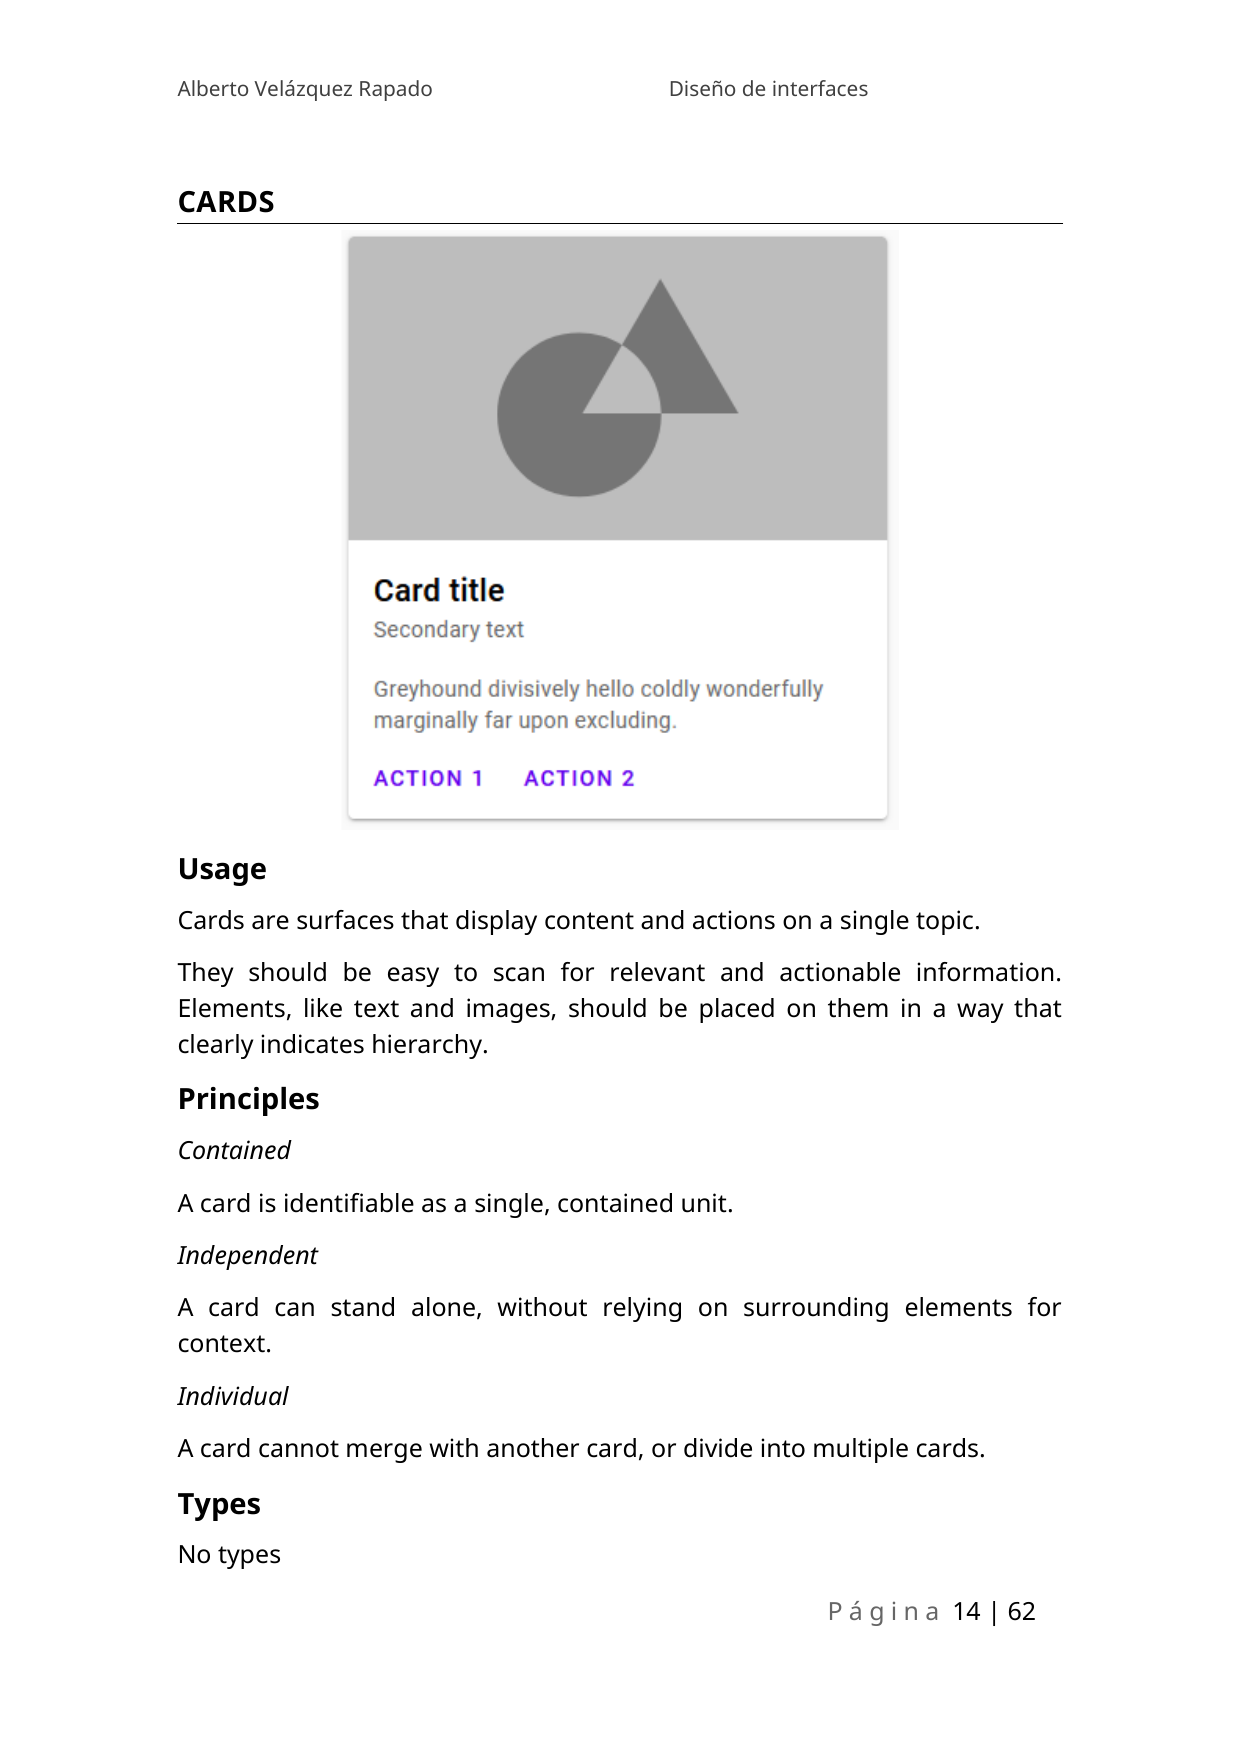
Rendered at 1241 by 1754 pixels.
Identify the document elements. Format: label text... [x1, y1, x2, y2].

text Independent [177, 1238, 1063, 1272]
subtitle Usage [177, 848, 1063, 888]
text Individual [177, 1378, 1063, 1412]
text They should be easy to scan for relevant and actionable information. Elements, like text and images, should be placed on them in a way that clearly indicates hierarchy. [177, 955, 1063, 1060]
text Cards are surfaces that display content and actions on a single topic. [177, 902, 1063, 936]
text A card is identifiable as a single, contained unit. [177, 1185, 1063, 1219]
subtitle Types [177, 1483, 1063, 1523]
text No types [177, 1537, 1063, 1571]
text Contained [177, 1133, 1063, 1167]
subtitle Cards [177, 181, 1063, 223]
text A card can stand alone, without relying on surrounding elements for context. [177, 1290, 1063, 1360]
text A card cannot merge with another card, or divide into multiple cards. [177, 1431, 1063, 1464]
picture [341, 230, 899, 830]
subtitle Principles [177, 1079, 1063, 1118]
